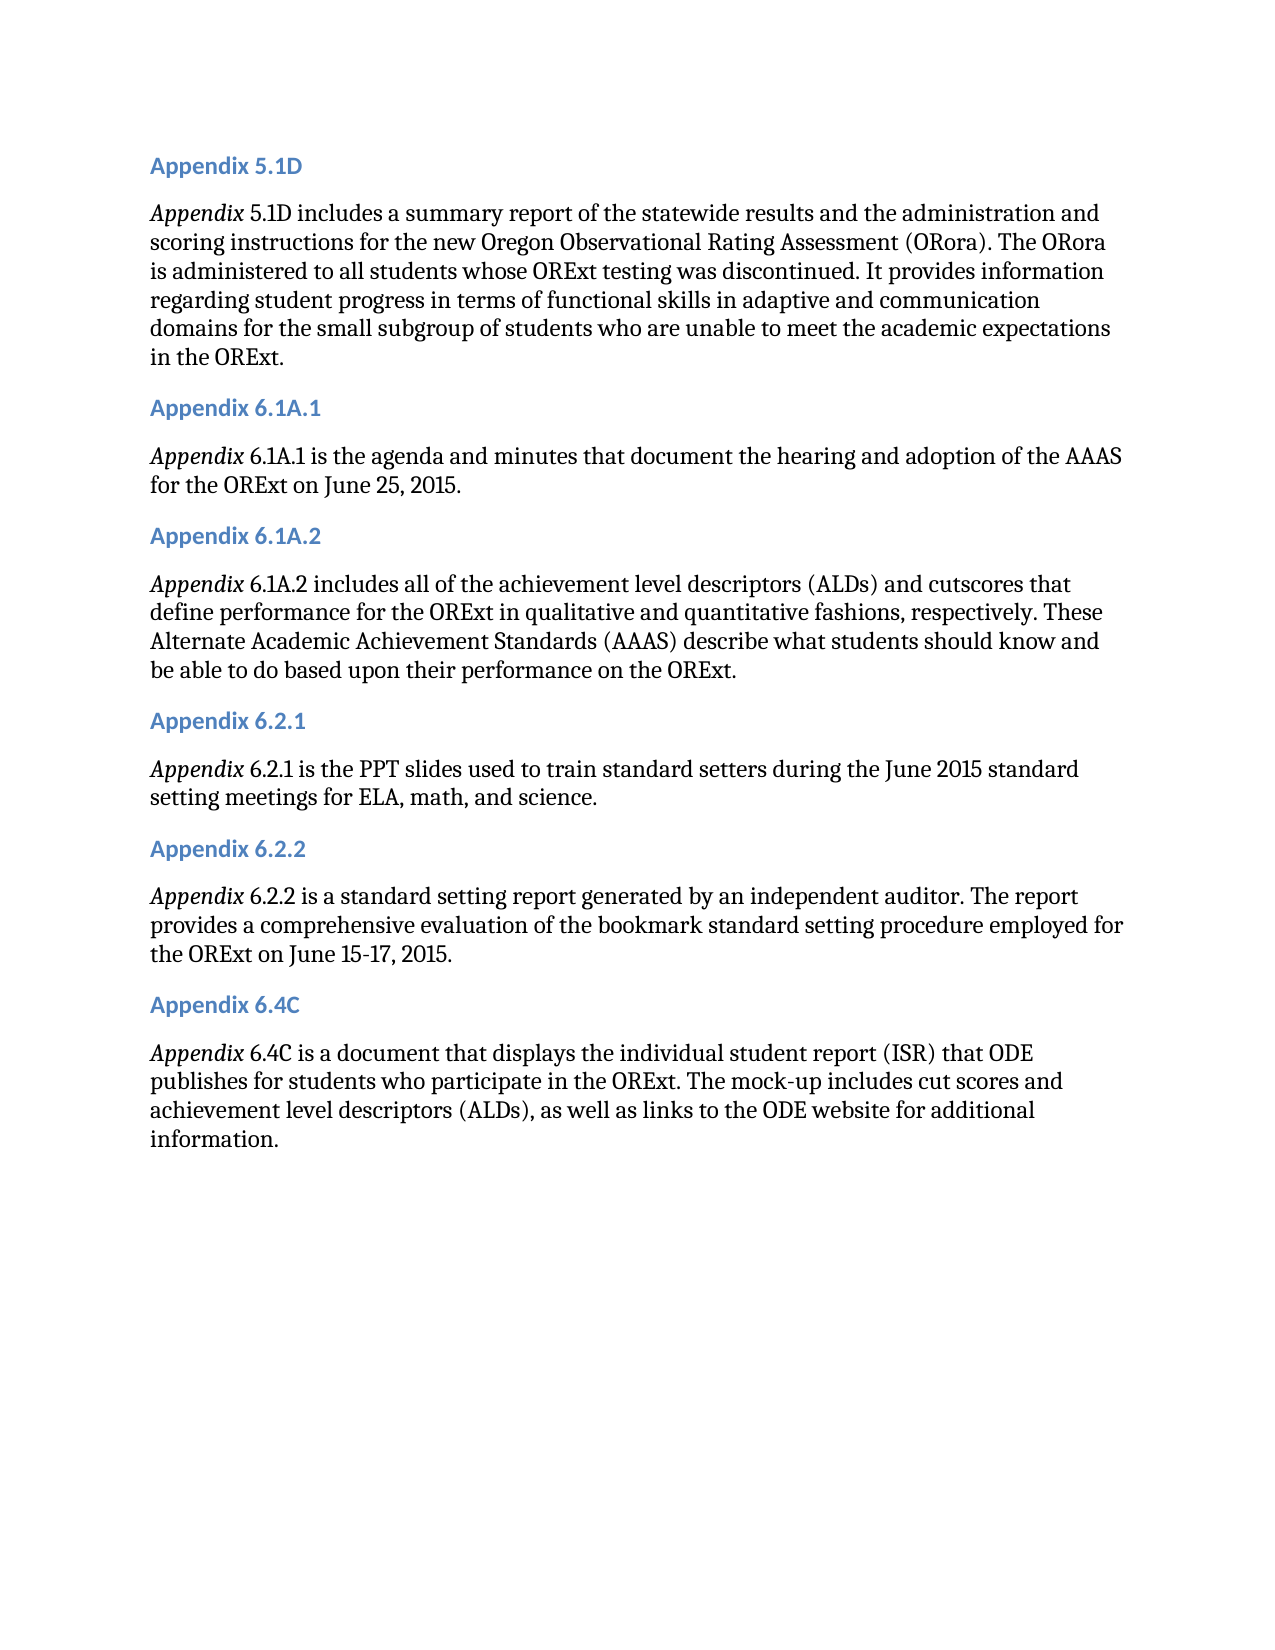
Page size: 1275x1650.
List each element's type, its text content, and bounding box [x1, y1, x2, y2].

subtitle Appendix 6.4C [150, 989, 1125, 1020]
subtitle Appendix 6.1A.2 [150, 520, 1125, 551]
text Appendix 6.4C is a document that displays the individual student report (ISR) that ODE publishes for students who participate in the ORExt. The mock-up includes cut scores and achievement level descriptors (ALDs), as well as links to the ODE website for additional information. [150, 1038, 1125, 1153]
subtitle Appendix 5.1D [150, 150, 1125, 181]
text Appendix 5.1D includes a summary report of the statewide results and the administration and scoring instructions for the new Oregon Observational Rating Assessment (ORora). The ORora is administered to all students whose ORExt testing was discontinued. It provides information regarding student progress in terms of functional skills in adaptive and communication domains for the small subgroup of students who are unable to meet the academic expectations in the ORExt. [150, 199, 1125, 372]
text Appendix 6.2.2 is a standard setting report generated by an independent auditor. The report provides a comprehensive evaluation of the bookmark standard setting procedure employed for the ORExt on June 15-17, 2015. [150, 882, 1125, 968]
subtitle Appendix 6.2.1 [150, 705, 1125, 736]
subtitle Appendix 6.1A.1 [150, 393, 1125, 423]
text Appendix 6.1A.1 is the agenda and minutes that document the hearing and adoption of the AAAS for the ORExt on June 25, 2015. [150, 442, 1125, 499]
subtitle Appendix 6.2.2 [150, 833, 1125, 863]
text Appendix 6.1A.2 includes all of the achievement level descriptors (ALDs) and cutscores that define performance for the ORExt in qualitative and quantitative fashions, respectively. These Alternate Academic Achievement Standards (AAAS) describe what students should know and be able to do based upon their performance on the ORExt. [150, 569, 1125, 684]
text Appendix 6.2.1 is the PPT slides used to train standard setters during the June 2015 standard setting meetings for ELA, math, and science. [150, 754, 1125, 812]
